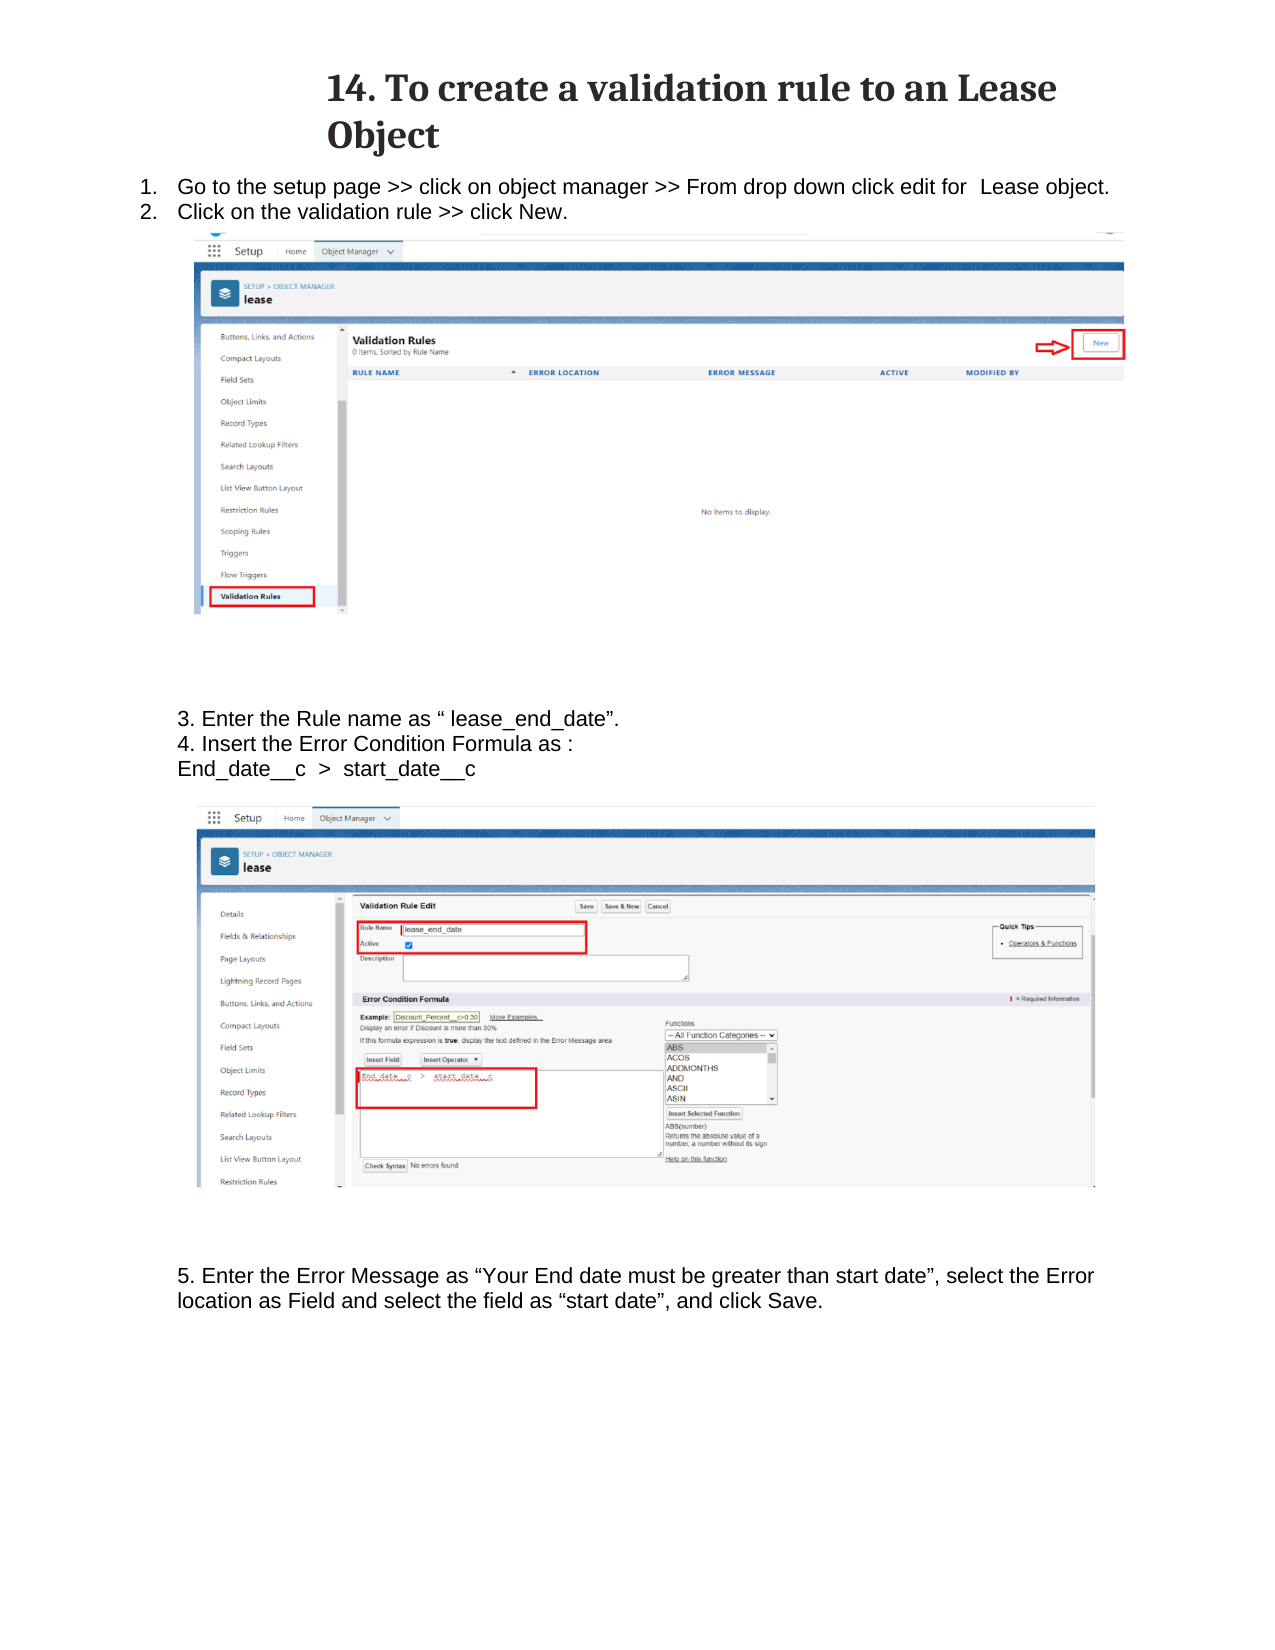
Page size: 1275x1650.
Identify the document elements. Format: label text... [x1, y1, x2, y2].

list Go to the setup page >> click on object manager >> From drop down click edit for Lease object. [139, 174, 1137, 199]
picture [177, 224, 1153, 706]
subtitle 14. To create a validation rule to an Lease Object [289, 64, 1137, 158]
picture [177, 781, 1153, 1263]
text 5. Enter the Error Message as “Your End date must be greater than start date”, select the Error location as Field and select the field as “start date”, and click Save. [177, 1263, 1137, 1313]
list Click on the validation rule >> click New. [139, 199, 1137, 224]
text 3. Enter the Rule name as “ lease_end_date”. [177, 706, 1137, 731]
text 4. Insert the Error Condition Formula as : End_date__c > start_date__c [177, 731, 1137, 781]
